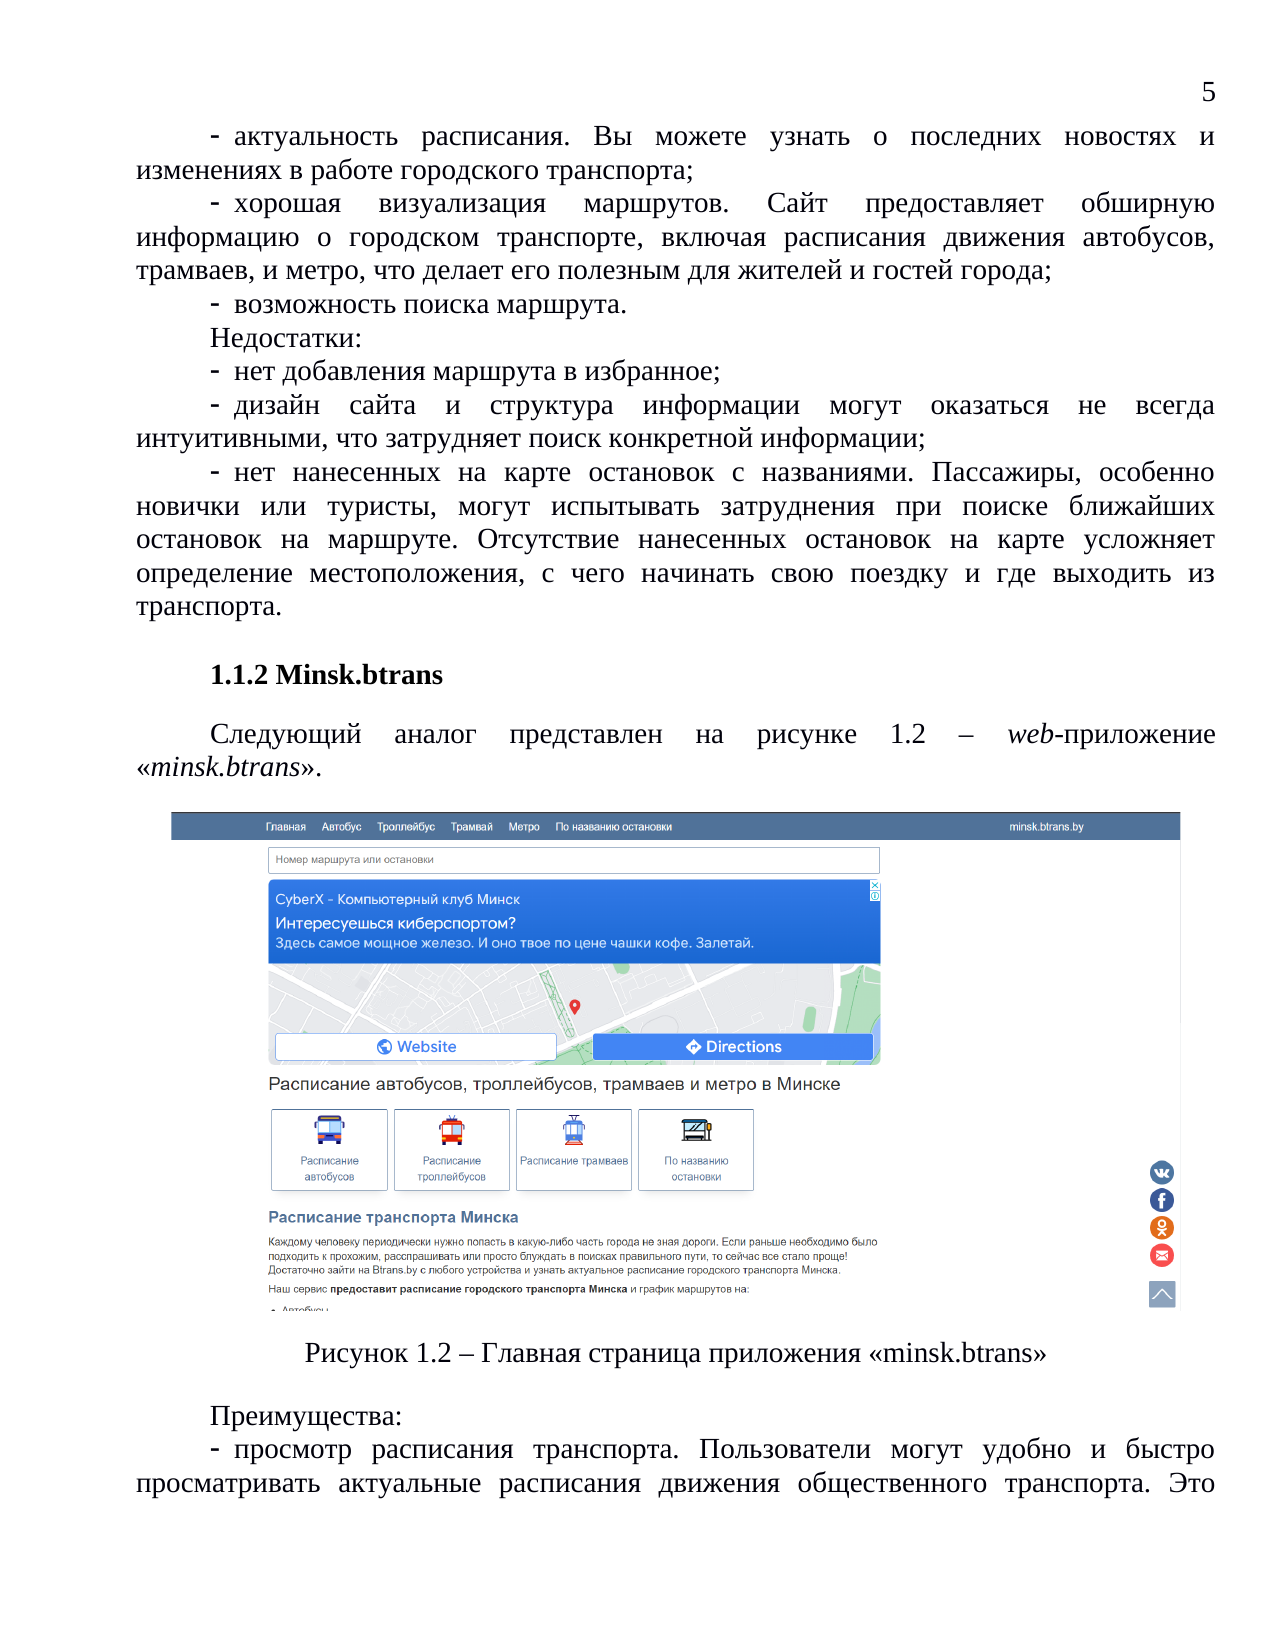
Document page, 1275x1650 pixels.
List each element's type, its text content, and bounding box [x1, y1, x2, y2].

list возможность поиска маршрута. [136, 286, 1216, 320]
text Рисунок 1.2 – Главная страница приложения «minsk.btrans» [136, 1335, 1216, 1369]
text Недостатки: [136, 320, 1216, 353]
list хорошая визуализация маршрутов. Сайт предоставляет обширную информацию о городском транспорте, включая расписания движения автобусов, трамваев, и метро, что делает его полезным для жителей и гостей города; [136, 185, 1216, 286]
text Преимущества: [136, 1398, 1216, 1431]
list нет добавления маршрута в избранное; [136, 353, 1216, 387]
text Следующий аналог представлен на рисунке 1.2 – web-приложение «minsk.btrans». [136, 716, 1216, 783]
list дизайн сайта и структура информации могут оказаться не всегда интуитивными, что затрудняет поиск конкретной информации; [136, 387, 1216, 454]
list нет нанесенных на карте остановок с названиями. Пассажиры, особенно новички или туристы, могут испытывать затруднения при поиске ближайших остановок на маршруте. Отсутствие нанесенных остановок на карте усложняет определение местоположения, с чего начинать свою поездку и где выходить из транспорта. [136, 454, 1216, 622]
list актуальность расписания. Вы можете узнать о последних новостях и изменениях в работе городского транспорта; [136, 118, 1216, 185]
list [136, 1431, 1216, 1498]
subtitle 1.1.2 Minsk.btrans [136, 657, 1216, 691]
picture [171, 812, 1181, 1311]
